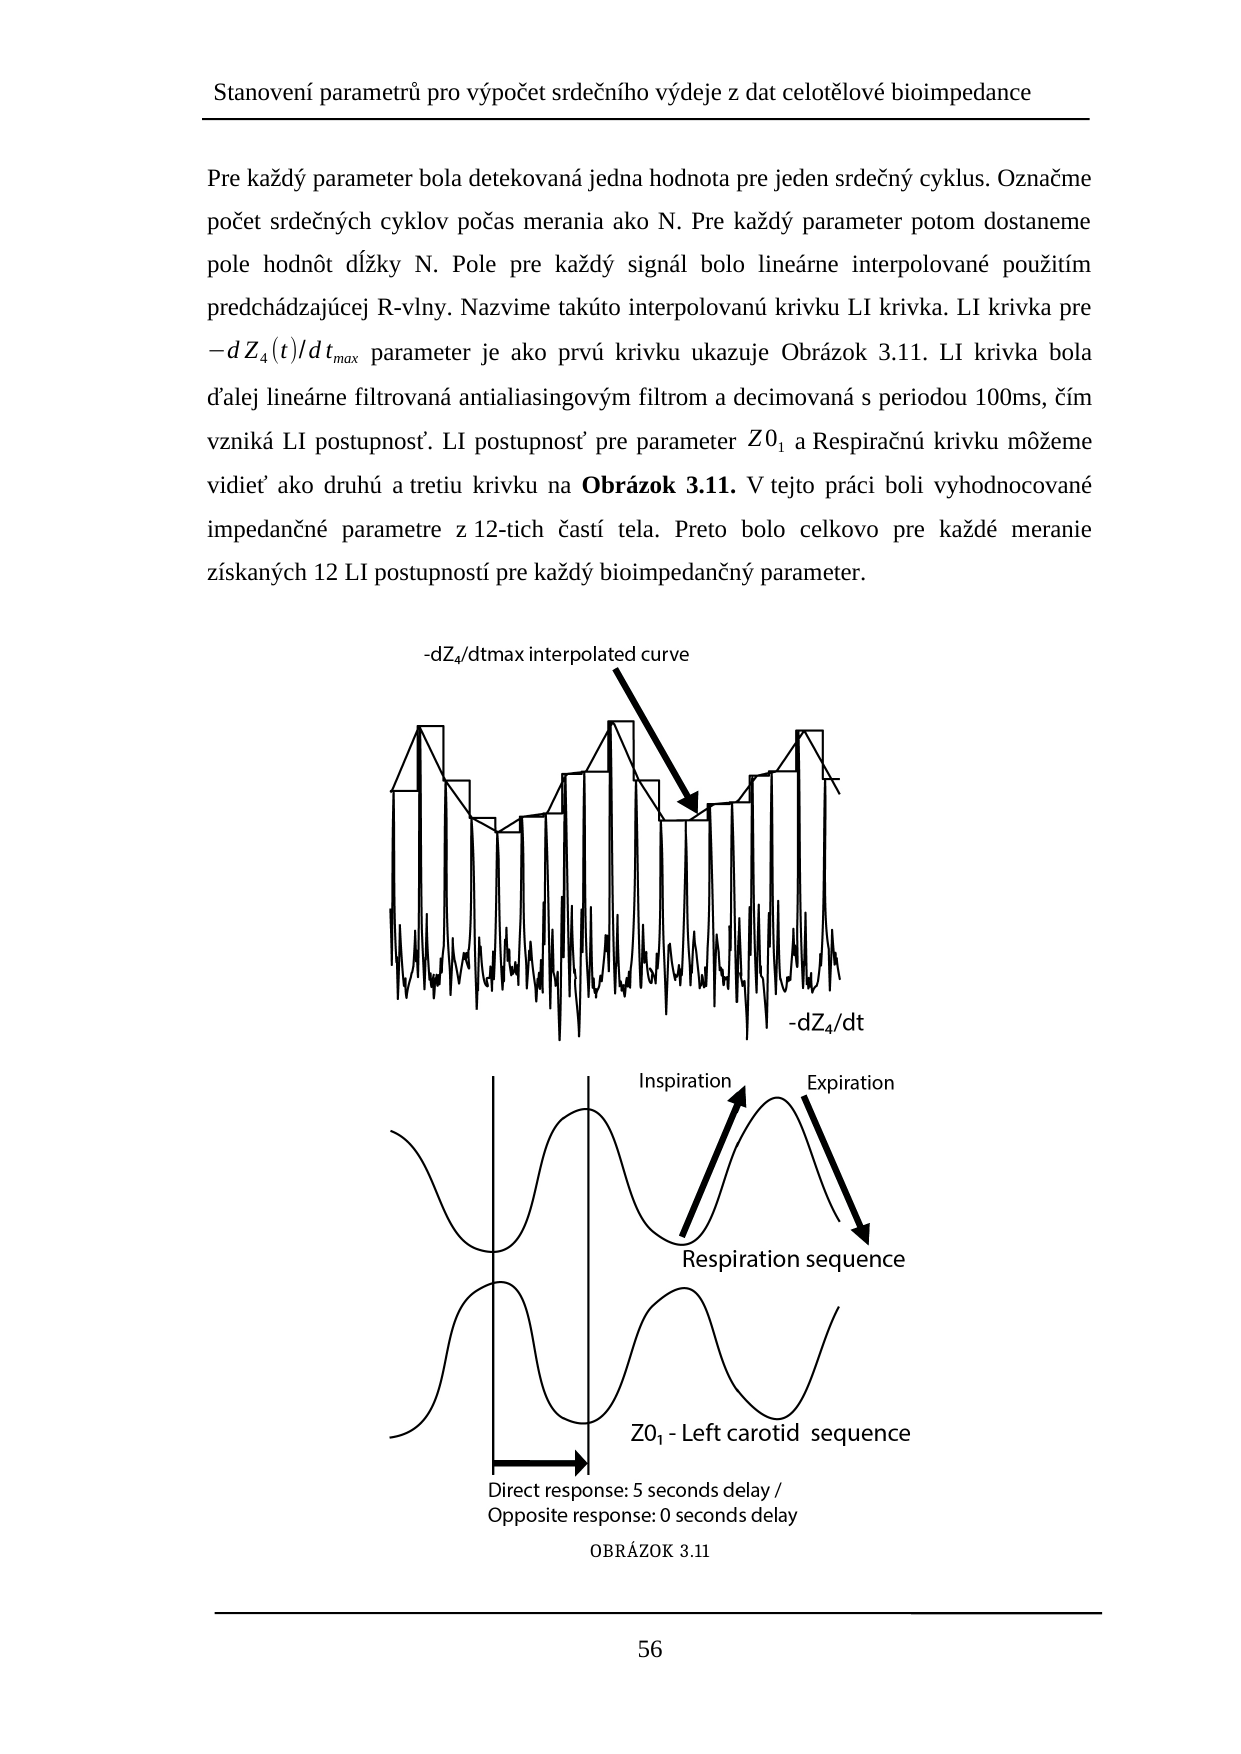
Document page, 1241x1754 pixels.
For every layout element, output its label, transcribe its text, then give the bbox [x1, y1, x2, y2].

picture [389, 643, 911, 1527]
